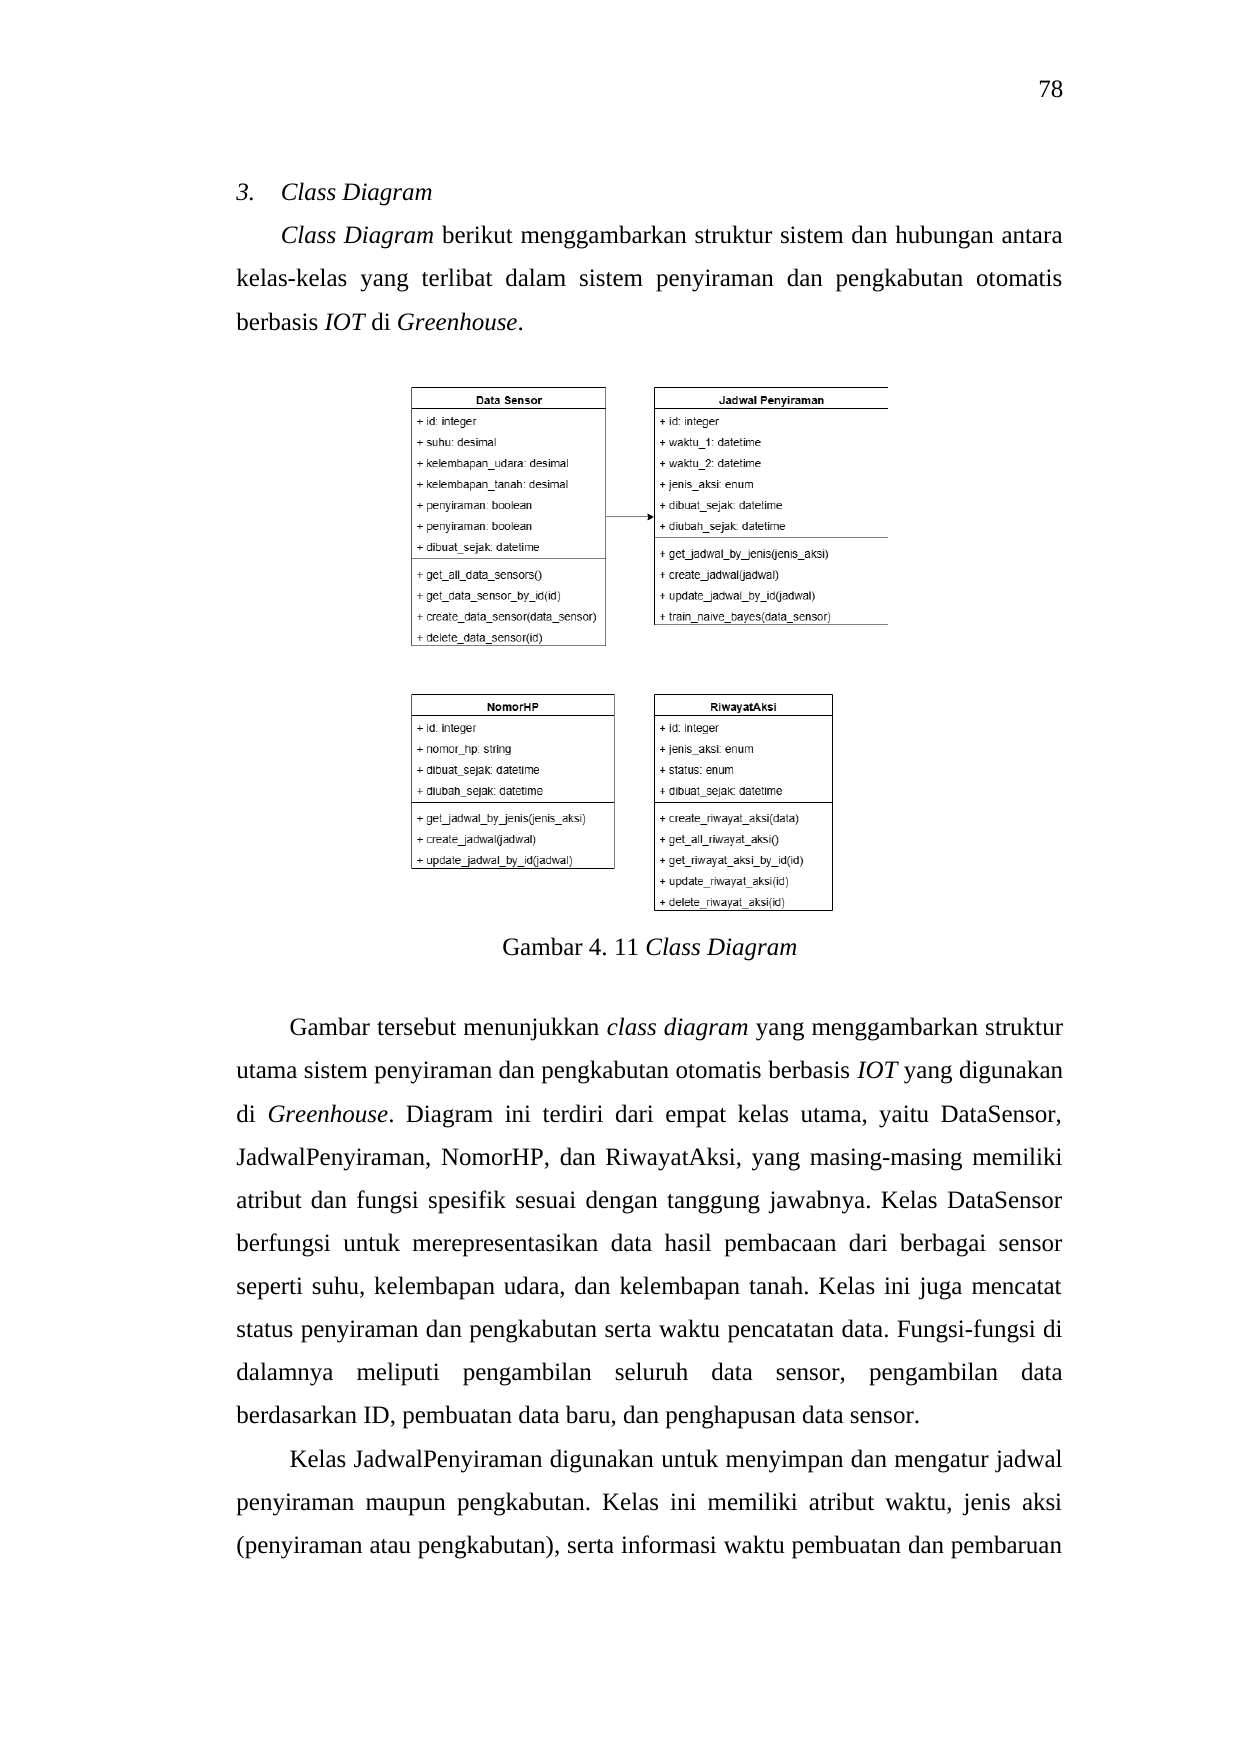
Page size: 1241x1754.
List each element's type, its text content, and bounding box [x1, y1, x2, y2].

text Gambar tersebut menunjukkan class diagram yang menggambarkan struktur utama sistem penyiraman dan pengkabutan otomatis berbasis IOT yang digunakan di Greenhouse. Diagram ini terdiri dari empat kelas utama, yaitu DataSensor, JadwalPenyiraman, NomorHP, dan RiwayatAksi, yang masing-masing memiliki atribut dan fungsi spesifik sesuai dengan tanggung jawabnya. Kelas DataSensor berfungsi untuk merepresentasikan data hasil pembacaan dari berbagai sensor seperti suhu, kelembapan udara, dan kelembapan tanah. Kelas ini juga mencatat status penyiraman dan pengkabutan serta waktu pencatatan data. Fungsi-fungsi di dalamnya meliputi pengambilan seluruh data sensor, pengambilan data berdasarkan ID, pembuatan data baru, dan penghapusan data sensor. [236, 1012, 1063, 1429]
text Gambar 4. 11 Class Diagram [236, 932, 1063, 961]
list Class Diagram [236, 177, 1063, 206]
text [236, 1444, 1063, 1559]
picture [411, 387, 888, 913]
text Class Diagram berikut menggambarkan struktur sistem dan hubungan antara kelas-kelas yang terlibat dalam sistem penyiraman dan pengkabutan otomatis berbasis IOT di Greenhouse. [236, 220, 1063, 335]
